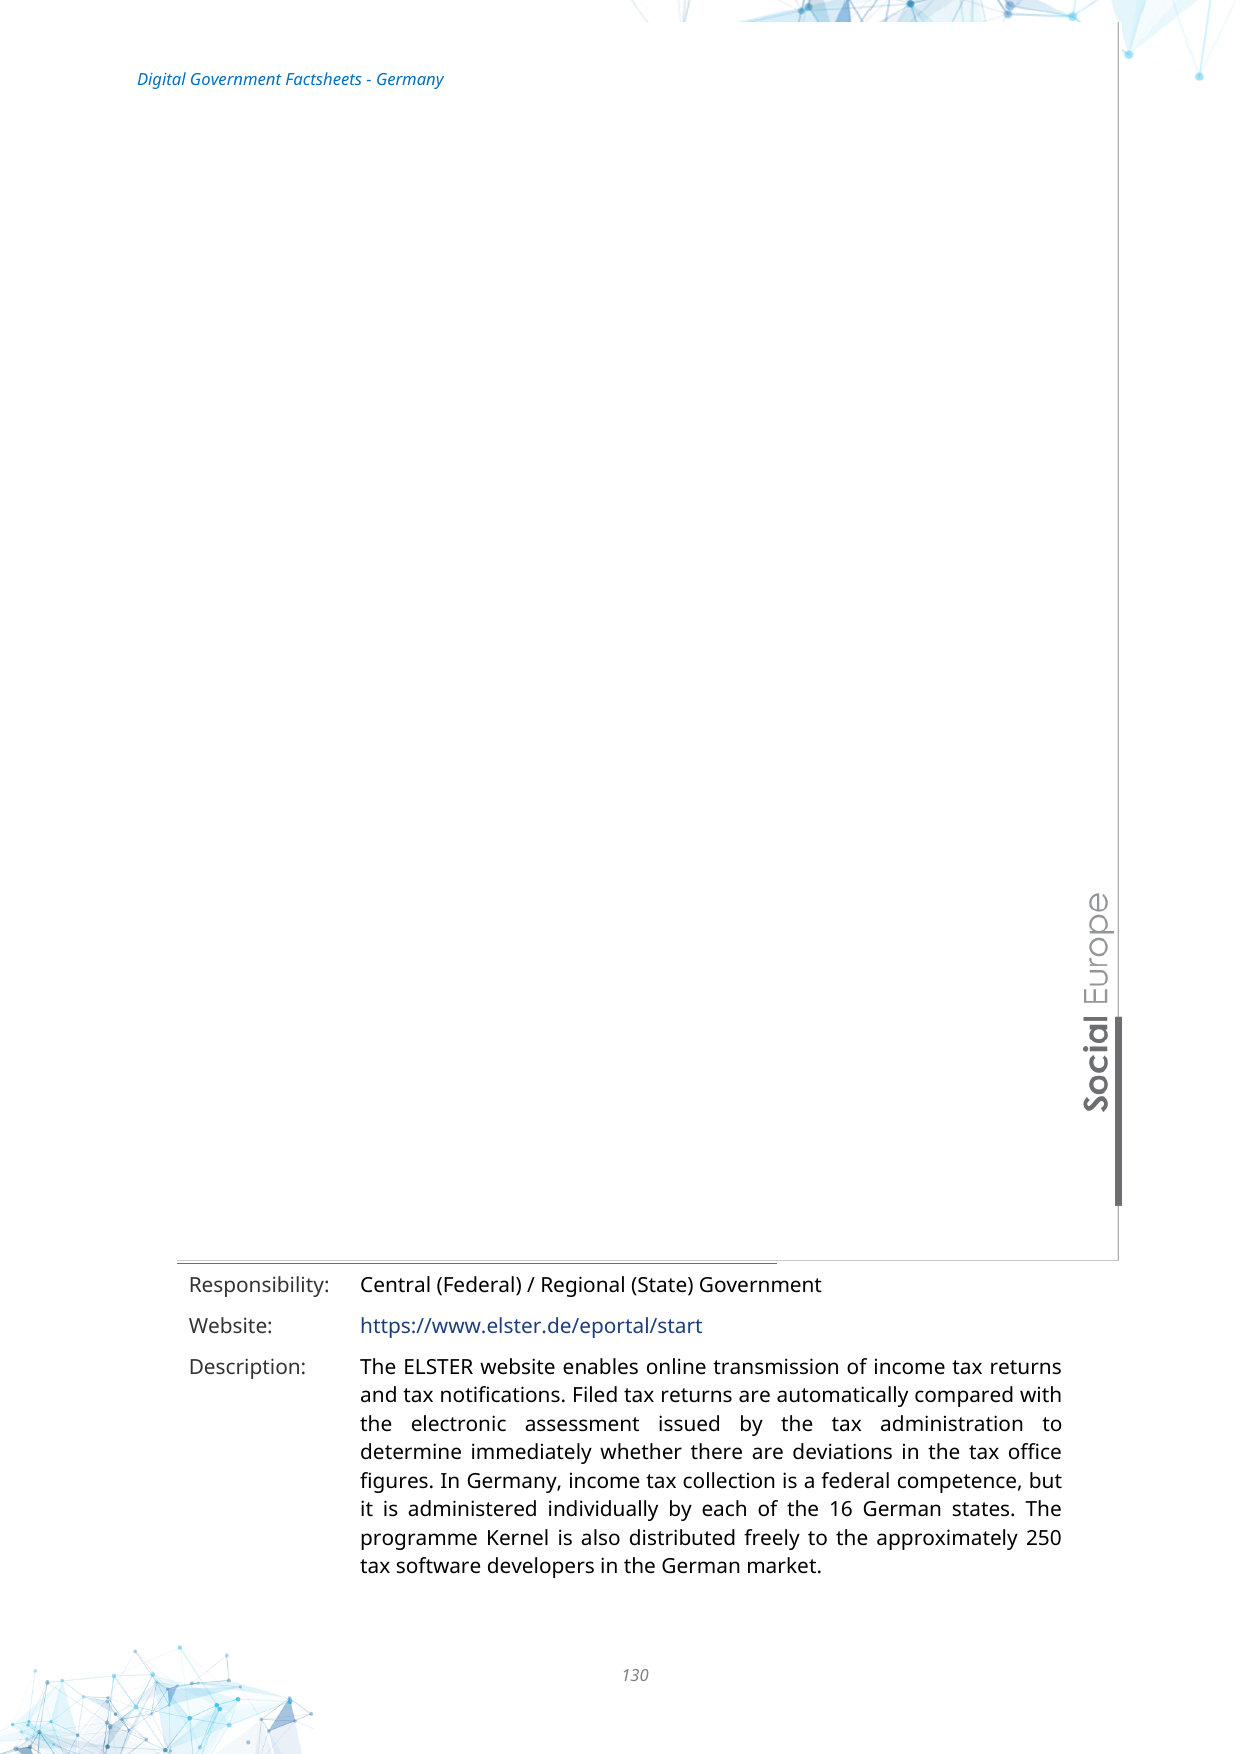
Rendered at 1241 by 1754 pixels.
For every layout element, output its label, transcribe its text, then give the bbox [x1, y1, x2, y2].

table_cell https://www.elster.de/eportal/start [349, 1305, 1074, 1346]
table_cell Website: [177, 1305, 349, 1346]
table_cell Description: [177, 1346, 349, 1586]
picture [177, 22, 1122, 1261]
table_cell Central (Federal) / Regional (State) Government [349, 1264, 1074, 1305]
table_cell Responsibility: [177, 1264, 349, 1305]
table_cell The ELSTER website enables online transmission of income tax returns and tax notifications. Filed tax returns are automatically compared with the electronic assessment issued by the tax administration to determine immediately whether there are deviations in the tax office figures. In Germany, income tax collection is a federal competence, but it is administered individually by each of the 16 German states. The programme Kernel is also distributed freely to the approximately 250 tax software developers in the German market. [349, 1346, 1074, 1586]
